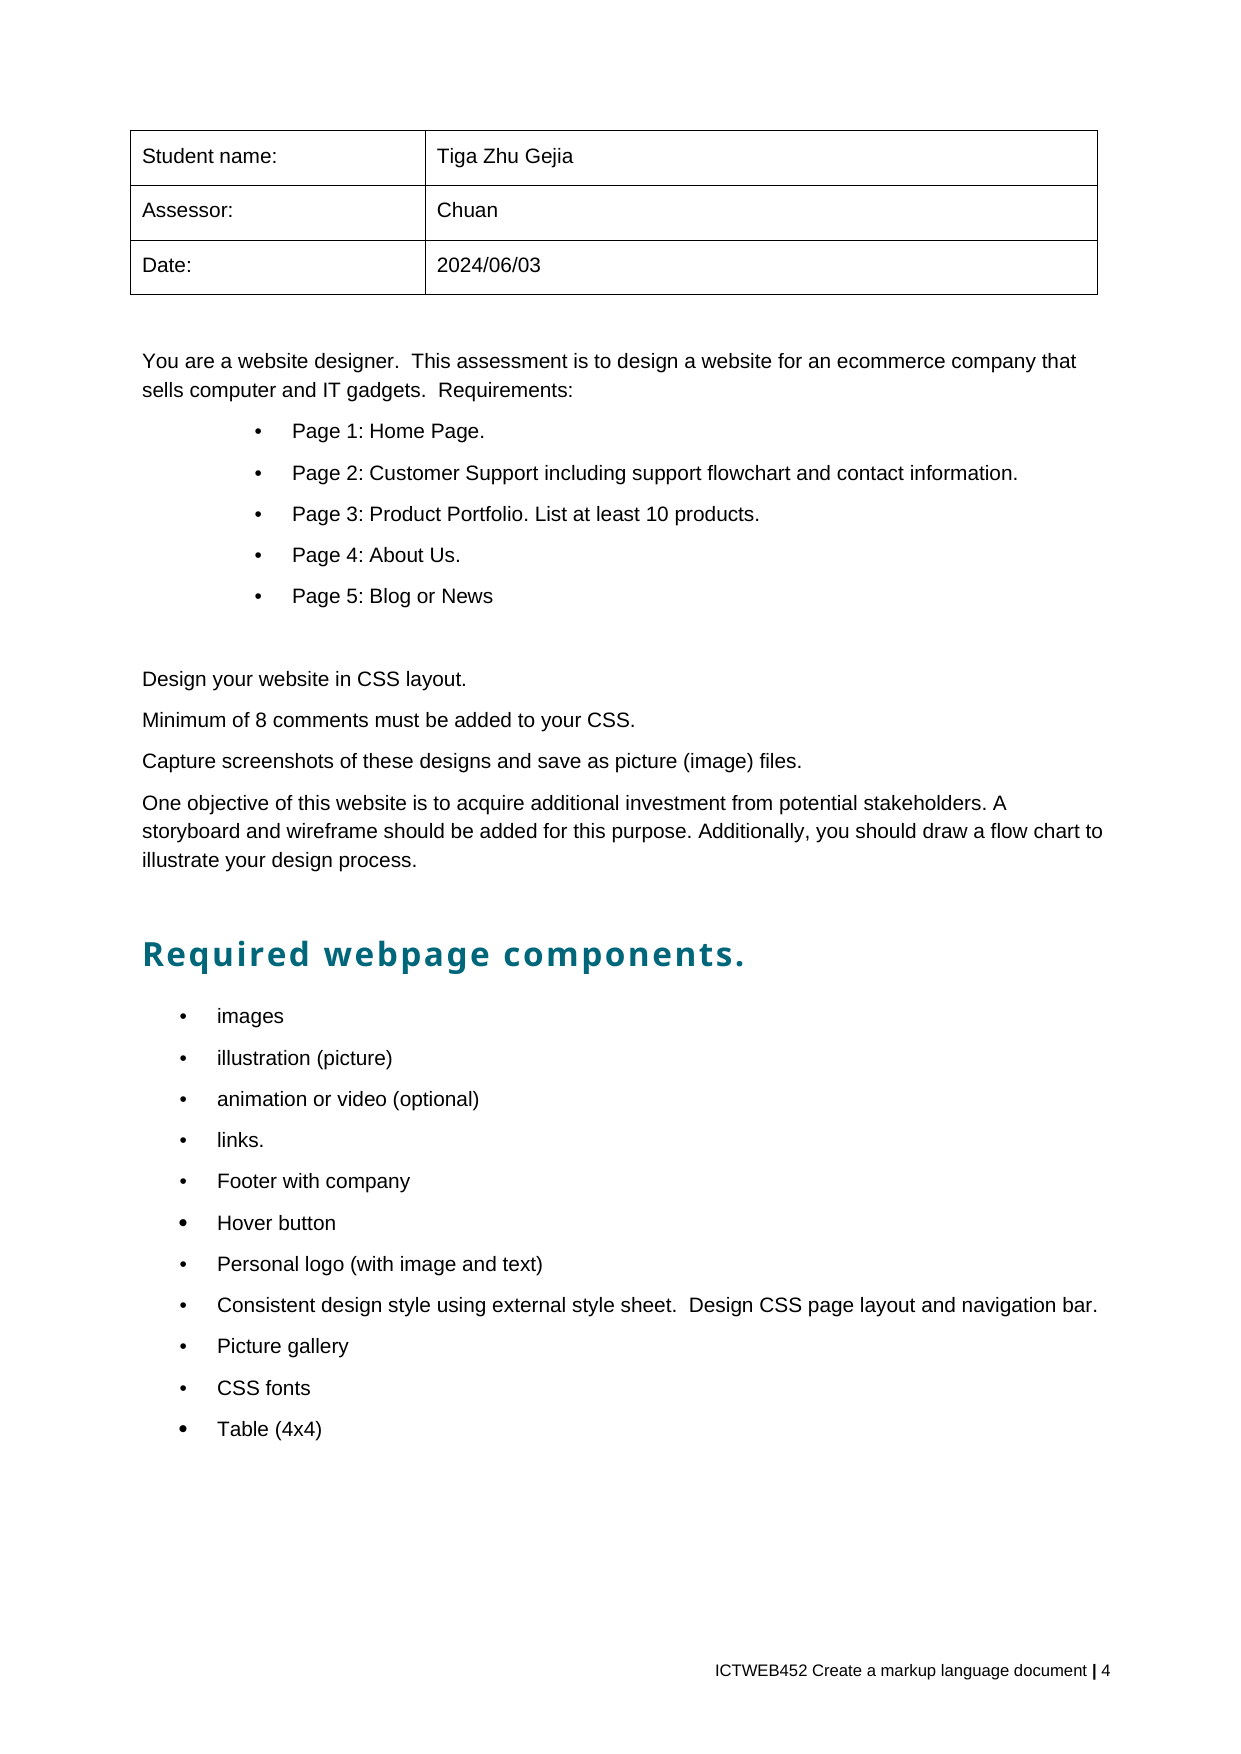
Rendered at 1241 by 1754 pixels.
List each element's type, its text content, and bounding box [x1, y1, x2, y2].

list images [179, 1004, 1110, 1028]
subtitle Required webpage components. [142, 930, 1110, 976]
list illustration (picture) [179, 1046, 1110, 1069]
table_cell Chuan [426, 186, 1097, 239]
text You are a website designer. This assessment is to design a website for an ecommerce company that sells computer and IT gadgets. Requirements: [142, 349, 1110, 402]
list Page 2: Customer Support including support flowchart and contact information. [254, 460, 1110, 484]
list Page 4: About Us. [254, 543, 1110, 567]
list Footer with company [179, 1169, 1110, 1193]
text Design your website in CSS layout. [142, 667, 1110, 691]
table_cell 2024/06/03 [426, 241, 1097, 294]
table_header Tiga Zhu Gejia [426, 131, 1097, 185]
list Table (4x4) [179, 1417, 1110, 1441]
list Consistent design style using external style sheet. Design CSS page layout and navigation bar. [179, 1293, 1110, 1317]
list CSS fonts [179, 1376, 1110, 1399]
list Page 1: Home Page. [254, 419, 1110, 443]
list Hover button [179, 1211, 1110, 1234]
list Personal logo (with image and text) [179, 1252, 1110, 1276]
list links. [179, 1128, 1110, 1152]
table_header Student name: [131, 131, 425, 185]
list Picture gallery [179, 1334, 1110, 1358]
list Page 3: Product Portfolio. List at least 10 products. [254, 502, 1110, 526]
list animation or video (optional) [179, 1087, 1110, 1111]
table_cell Date: [131, 241, 425, 294]
text Capture screenshots of these designs and save as picture (image) files. [142, 749, 1110, 773]
text Minimum of 8 comments must be added to your CSS. [142, 708, 1110, 732]
list Page 5: Blog or News [254, 584, 1110, 608]
table_cell Assessor: [131, 186, 425, 239]
text One objective of this website is to acquire additional investment from potential stakeholders. A storyboard and wireframe should be added for this purpose. Additionally, you should draw a flow chart to illustrate your design process. [142, 790, 1110, 872]
